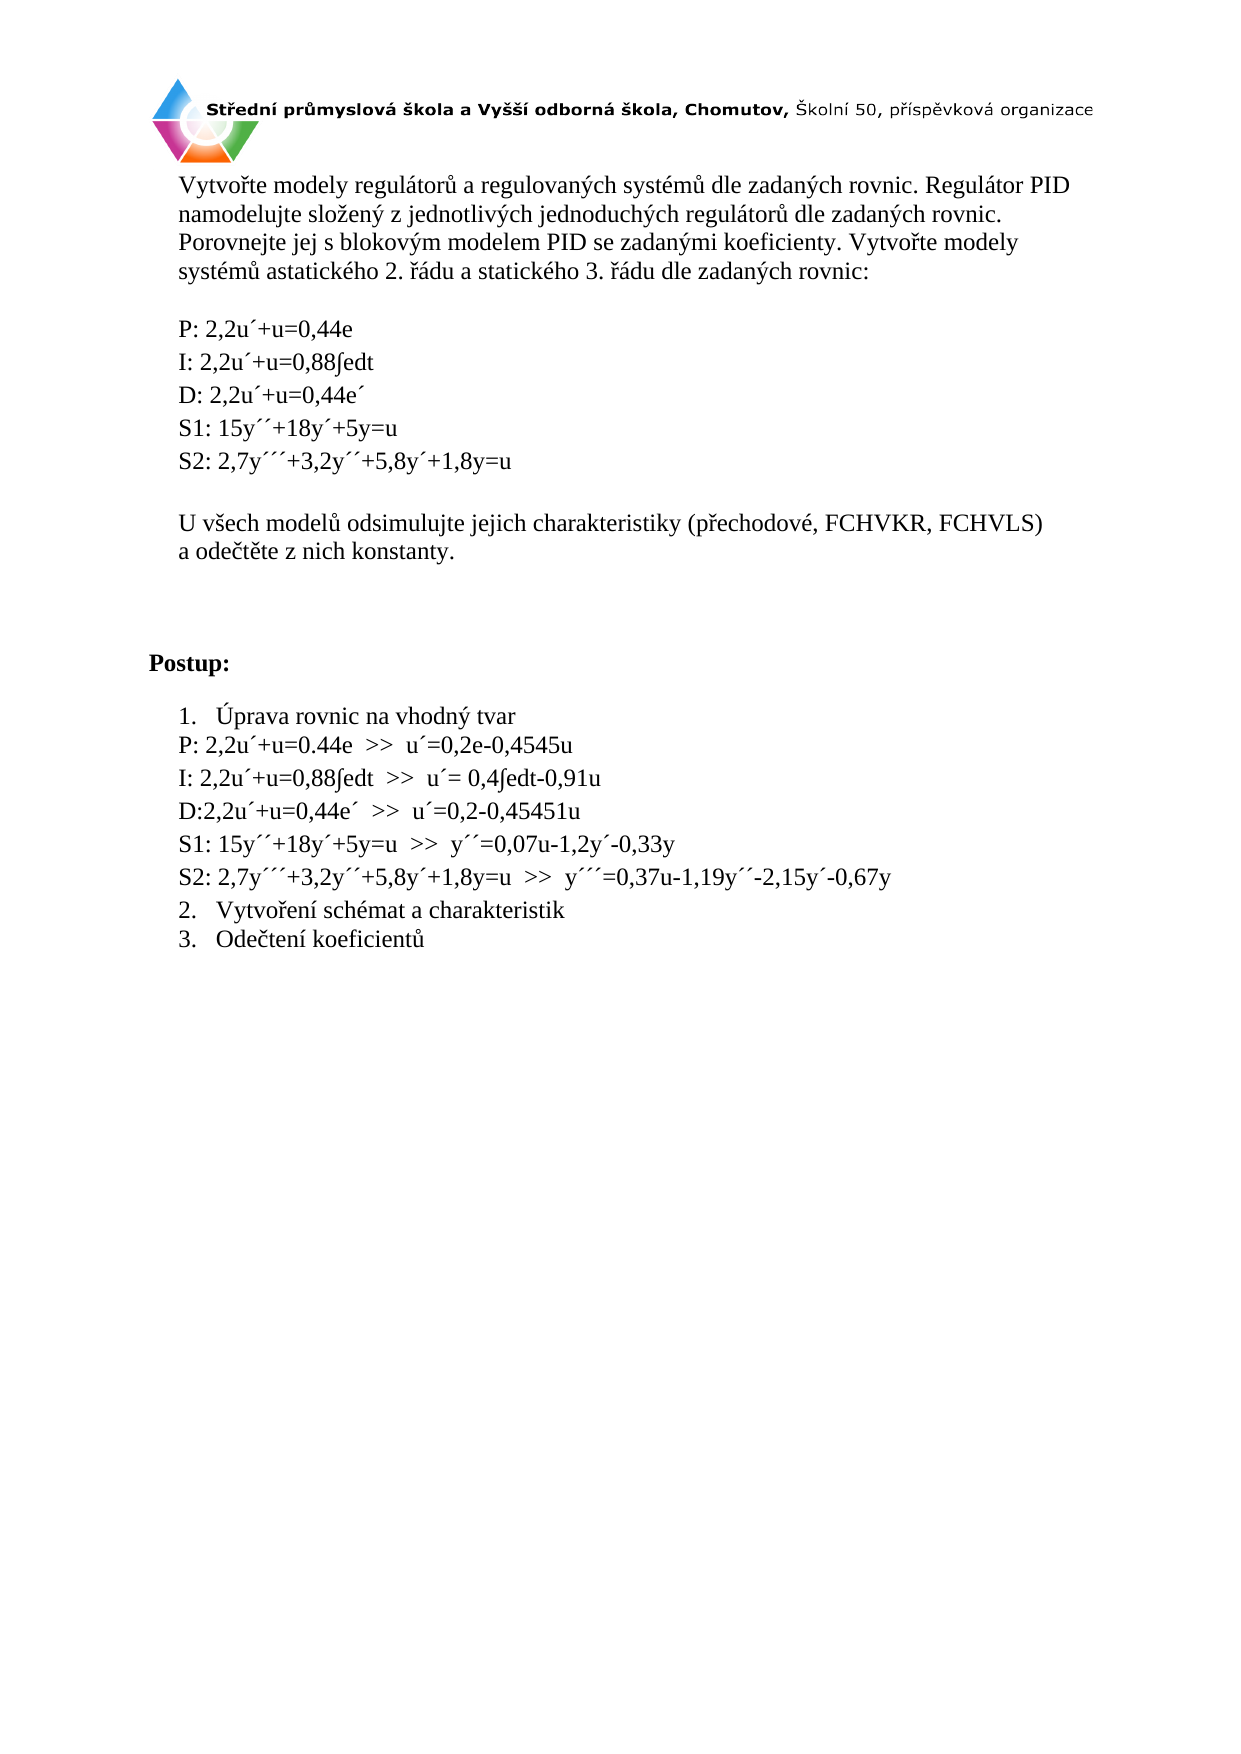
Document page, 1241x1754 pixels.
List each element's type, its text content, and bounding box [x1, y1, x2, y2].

text U všech modelů odsimulujte jejich charakteristiky (přechodové, FCHVKR, FCHVLS) a odečtěte z nich konstanty. [178, 508, 1092, 565]
text S2: 2,7y´´´+3,2y´´+5,8y´+1,8y=u [178, 446, 1092, 474]
text S1: 15y´´+18y´+5y=u [178, 413, 1092, 442]
text D: 2,2u´+u=0,44e´ [178, 380, 1092, 408]
text D:2,2u´+u=0,44e´ >> u´=0,2-0,45451u [178, 796, 1092, 825]
text P: 2,2u´+u=0,44e [178, 314, 1092, 342]
text S2: 2,7y´´´+3,2y´´+5,8y´+1,8y=u >> y´´´=0,37u-1,19y´´-2,15y´-0,67y [178, 862, 1092, 891]
list Vytvoření schémat a charakteristik [178, 895, 1092, 924]
text Vytvořte modely regulátorů a regulovaných systémů dle zadaných rovnic. Regulátor PID [178, 170, 1092, 199]
picture [148, 73, 1093, 170]
text I: 2,2u´+u=0,88∫edt >> u´= 0,4∫edt-0,91u [178, 763, 1092, 792]
text P: 2,2u´+u=0.44e >> u´=0,2e-0,4545u [178, 730, 1092, 759]
text Postup: [148, 648, 1092, 676]
list Odečtení koeficientů [178, 924, 1092, 953]
list Úprava rovnic na vhodný tvar [178, 701, 1092, 730]
text S1: 15y´´+18y´+5y=u >> y´´=0,07u-1,2y´-0,33y [178, 829, 1092, 858]
text namodelujte složený z jednotlivých jednoduchých regulátorů dle zadaných rovnic. Porovnejte jej s blokovým modelem PID se zadanými koeficienty. Vytvořte modely systémů astatického 2. řádu a statického 3. řádu dle zadaných rovnic: [178, 199, 1092, 285]
text I: 2,2u´+u=0,88∫edt [178, 347, 1092, 376]
